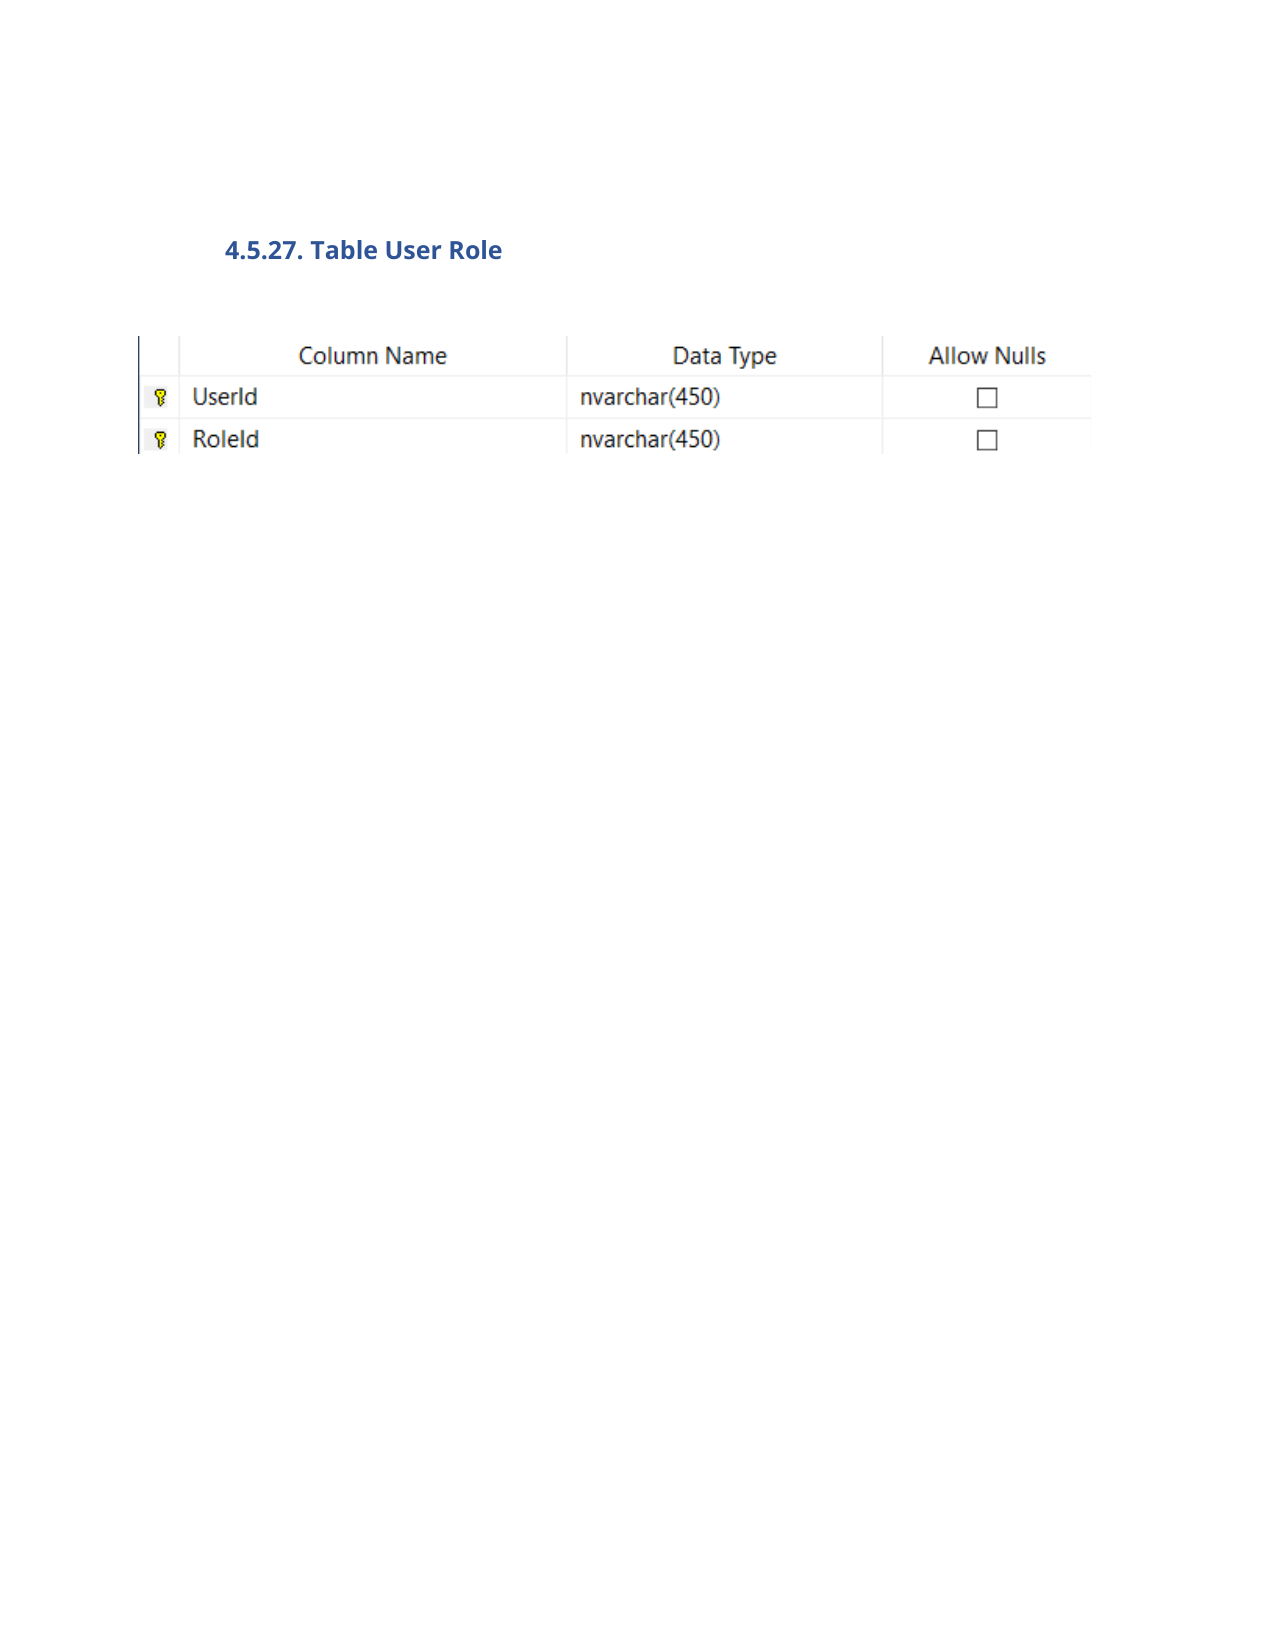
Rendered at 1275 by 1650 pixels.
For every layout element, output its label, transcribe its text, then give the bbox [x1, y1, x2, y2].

picture [138, 336, 1092, 454]
subtitle Table User Role [225, 233, 1125, 267]
